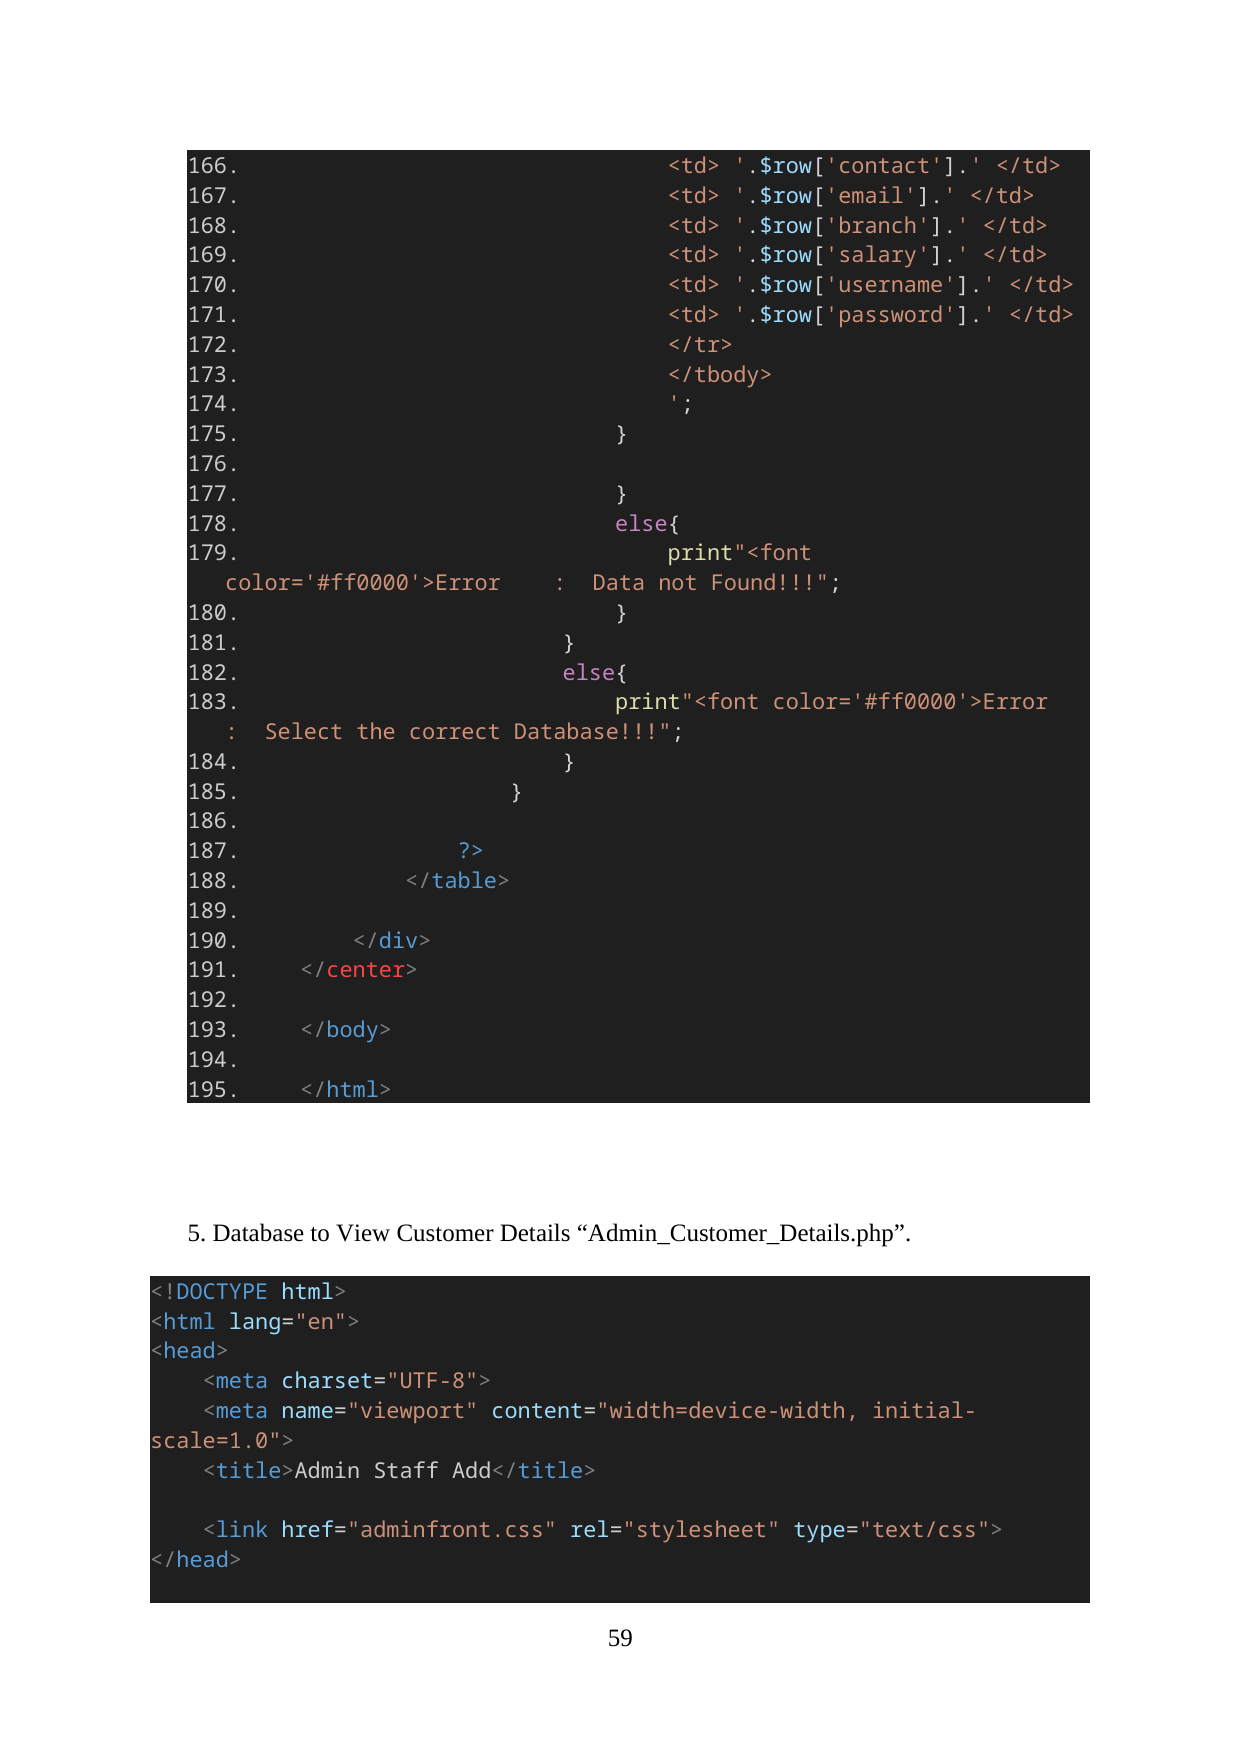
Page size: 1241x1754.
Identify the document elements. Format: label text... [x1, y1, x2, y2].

list <td> '.$row['contact'].' </td> [187, 150, 1090, 180]
list } [187, 418, 1090, 448]
list } [187, 478, 1090, 507]
list else{ [187, 656, 1090, 686]
list '; [187, 388, 1090, 418]
list print"<font color='#ff0000'>Error : Select the correct Database!!!"; [187, 686, 1090, 746]
list print"<font color='#ff0000'>Error : Data not Found!!!"; [187, 537, 1090, 597]
list </table> [187, 865, 1090, 895]
list <td> '.$row['branch'].' </td> [187, 209, 1090, 239]
list </tr> [187, 329, 1090, 358]
list <td> '.$row['username'].' </td> [187, 269, 1090, 299]
list } [187, 776, 1090, 805]
list <td> '.$row['salary'].' </td> [187, 239, 1090, 269]
list <td> '.$row['email'].' </td> [187, 180, 1090, 209]
text <head> [150, 1335, 1090, 1365]
list } [187, 746, 1090, 776]
list ?> [187, 835, 1090, 865]
list </tbody> [187, 358, 1090, 388]
text 5. Database to View Customer Details “Admin_Customer_Details.php”. [187, 1218, 1090, 1247]
list </html> [187, 1073, 1090, 1103]
text <meta name="viewport" content="width=device-width, initial-scale=1.0"> [150, 1395, 1090, 1454]
list </center> [187, 954, 1090, 984]
list <td> '.$row['password'].' </td> [187, 299, 1090, 329]
text <!DOCTYPE html> [150, 1276, 1090, 1306]
text <meta charset="UTF-8"> [150, 1365, 1090, 1395]
list } [187, 627, 1090, 656]
list } [187, 597, 1090, 627]
text <html lang="en"> [150, 1306, 1090, 1335]
text </head> [150, 1544, 1090, 1574]
text <title>Admin Staff Add</title> [150, 1454, 1090, 1484]
list else{ [187, 507, 1090, 537]
list </div> [187, 924, 1090, 954]
list </body> [187, 1014, 1090, 1044]
text <link href="adminfront.css" rel="stylesheet" type="text/css"> [150, 1514, 1090, 1544]
